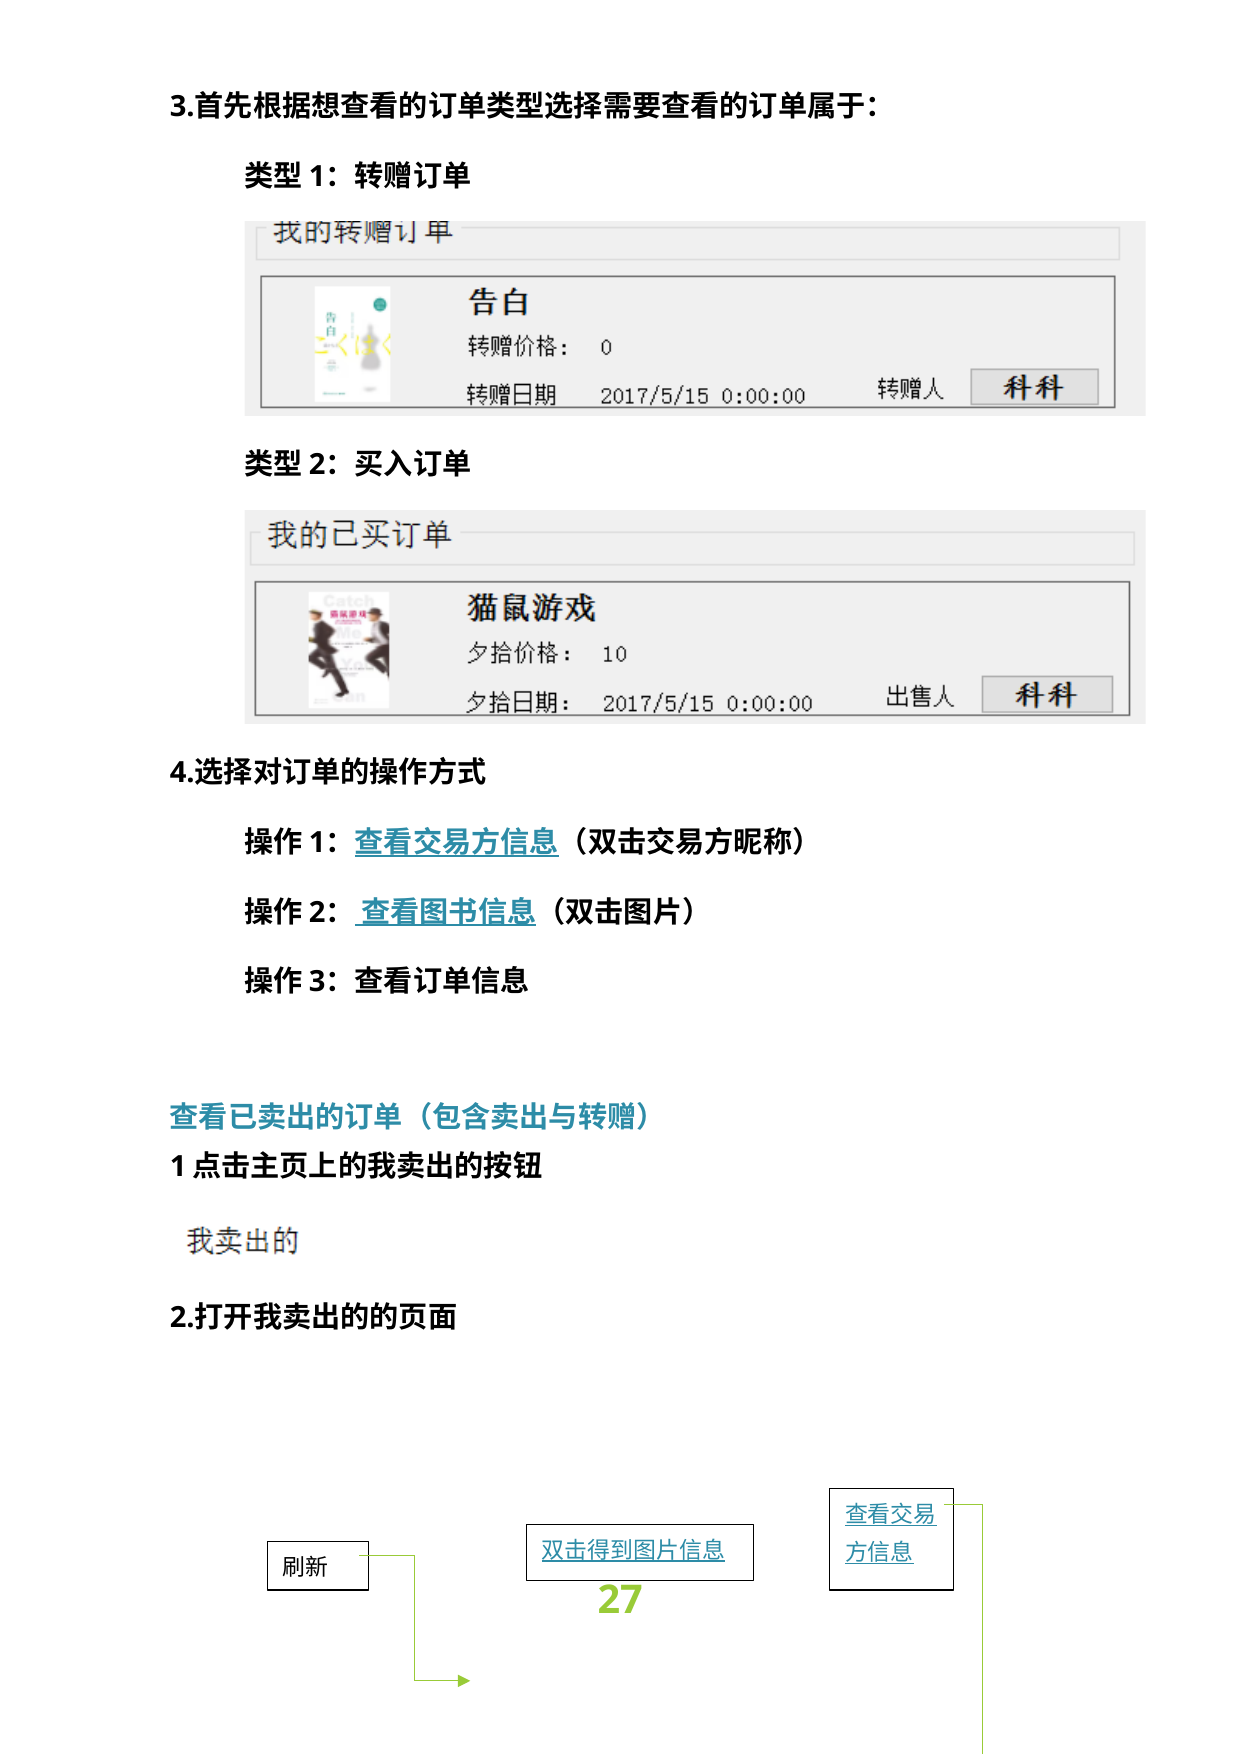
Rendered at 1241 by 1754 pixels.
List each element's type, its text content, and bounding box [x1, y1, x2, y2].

list 操作1：查看交易方信息（双击交易方昵称） [244, 819, 1071, 861]
text 4.选择对订单的操作方式 [169, 749, 1071, 791]
text 3.首先根据想查看的订单类型选择需要查看的订单属于： [169, 83, 1071, 125]
text 2.打开我卖出的的页面 [169, 1294, 1071, 1336]
text 1点击主页上的我卖出的按钮 [169, 1142, 1071, 1185]
list 操作3：查看订单信息 [244, 958, 1071, 1000]
list 类型1：转赠订单 [244, 152, 1071, 195]
subtitle 查看已卖出的订单（包含卖出与转赠） [169, 1094, 1071, 1136]
list 操作2： 查看图书信息（双击图片） [244, 888, 1071, 931]
list 类型2：买入订单 [244, 441, 1071, 483]
